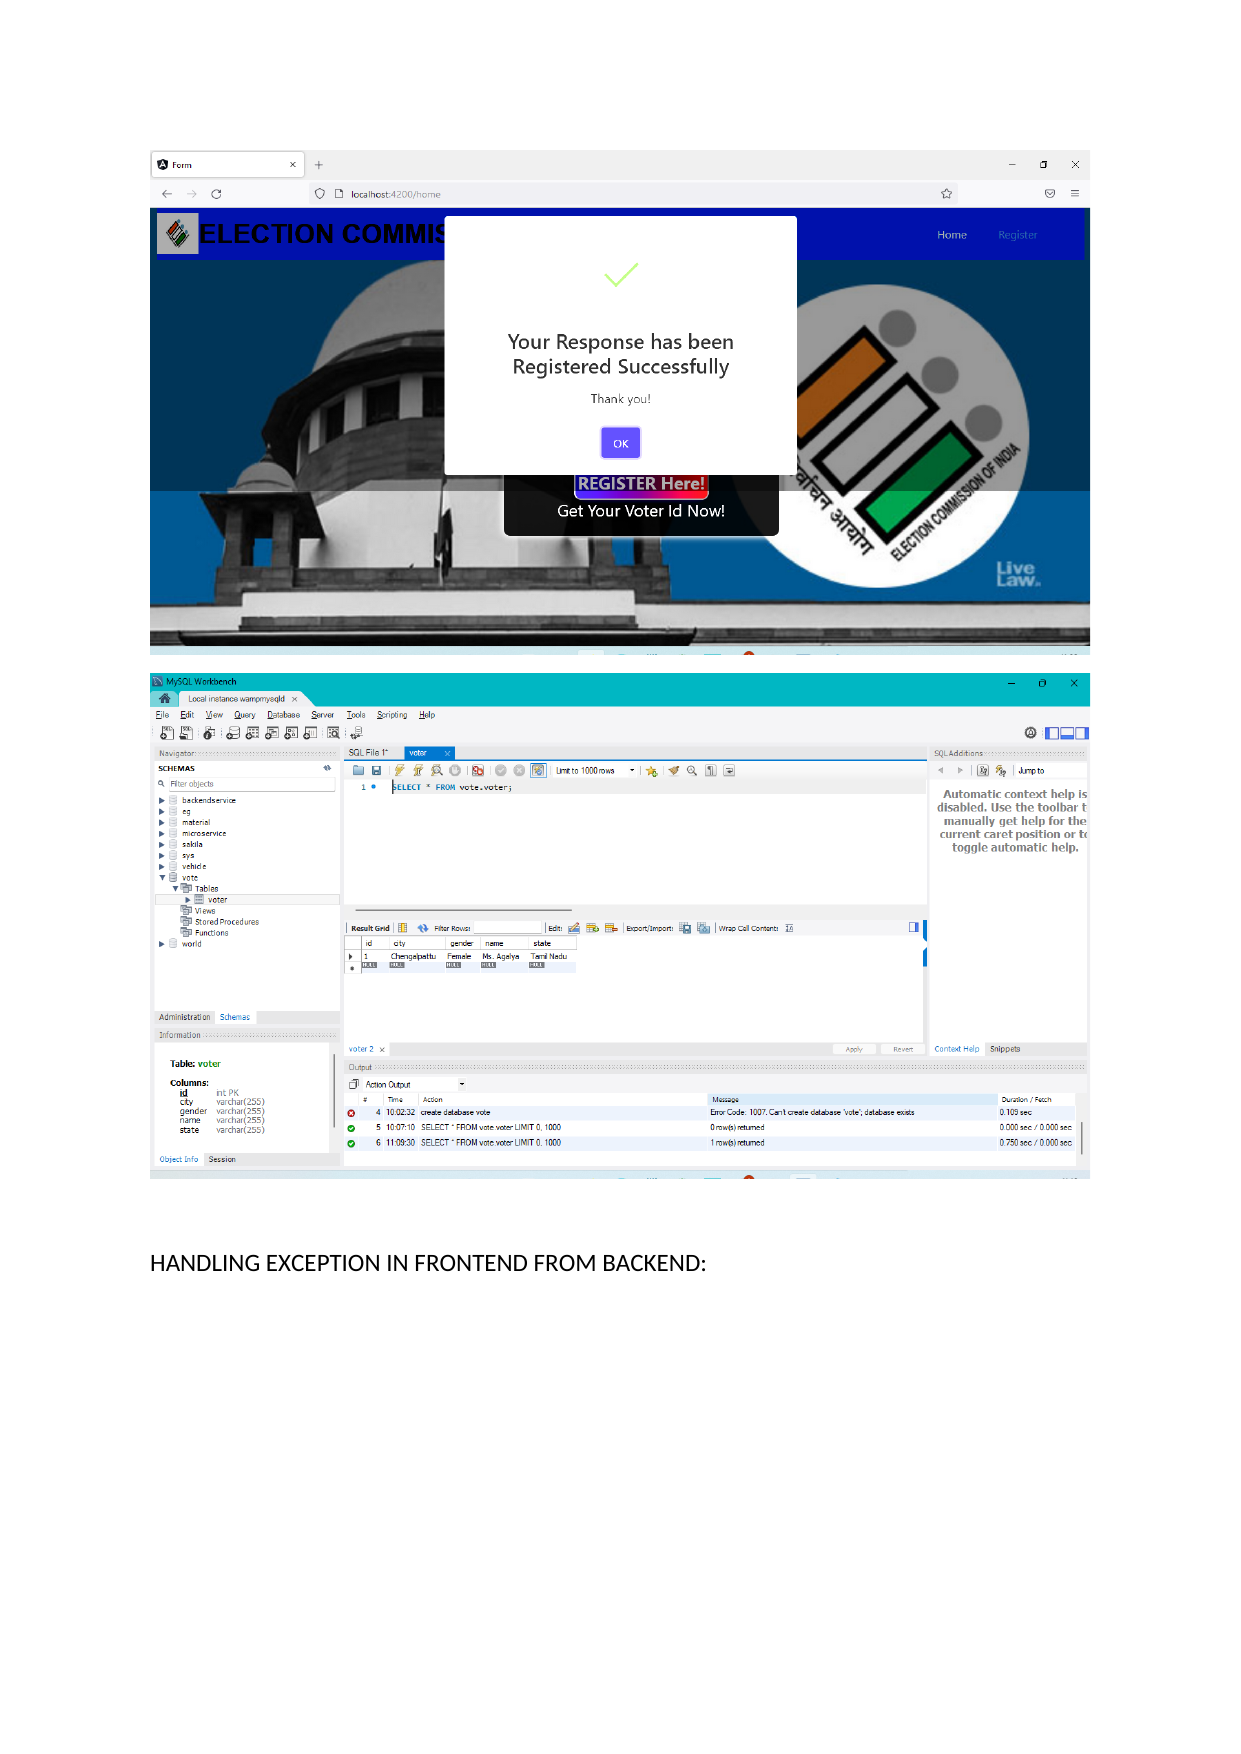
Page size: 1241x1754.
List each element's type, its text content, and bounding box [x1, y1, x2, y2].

picture [150, 673, 1091, 1179]
text HANDLING EXCEPTION IN FRONTEND FROM BACKEND: [150, 1247, 1090, 1277]
picture [150, 150, 1091, 655]
